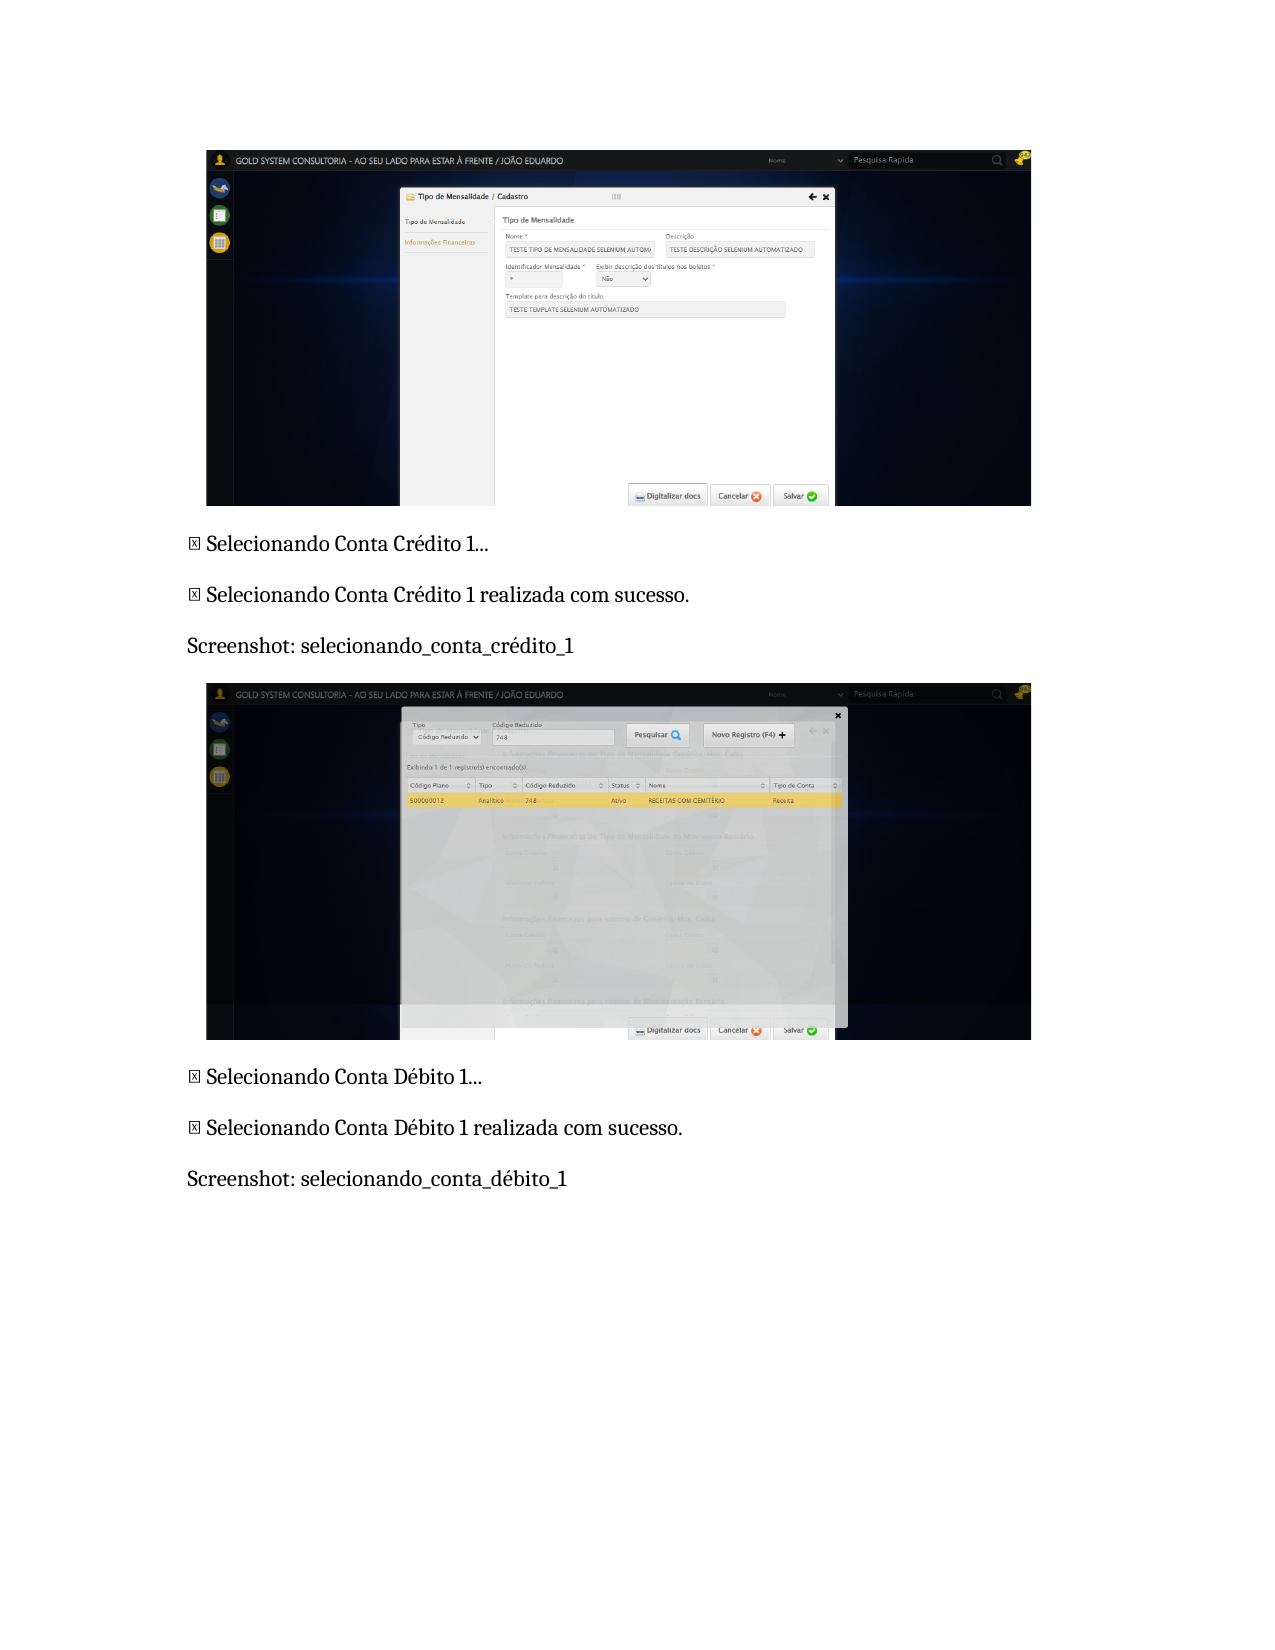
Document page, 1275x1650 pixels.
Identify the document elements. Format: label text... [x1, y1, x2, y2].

text ✅ Selecionando Conta Débito 1 realizada com sucesso. [187, 1115, 1087, 1141]
picture [206, 683, 1032, 1040]
text 🔄 Selecionando Conta Débito 1... [187, 1064, 1087, 1090]
text 🔄 Selecionando Conta Crédito 1... [187, 530, 1087, 557]
text Screenshot: selecionando_conta_crédito_1 [187, 632, 1087, 659]
text Screenshot: selecionando_conta_débito_1 [187, 1166, 1087, 1192]
picture [206, 150, 1032, 506]
text ✅ Selecionando Conta Crédito 1 realizada com sucesso. [187, 581, 1087, 608]
